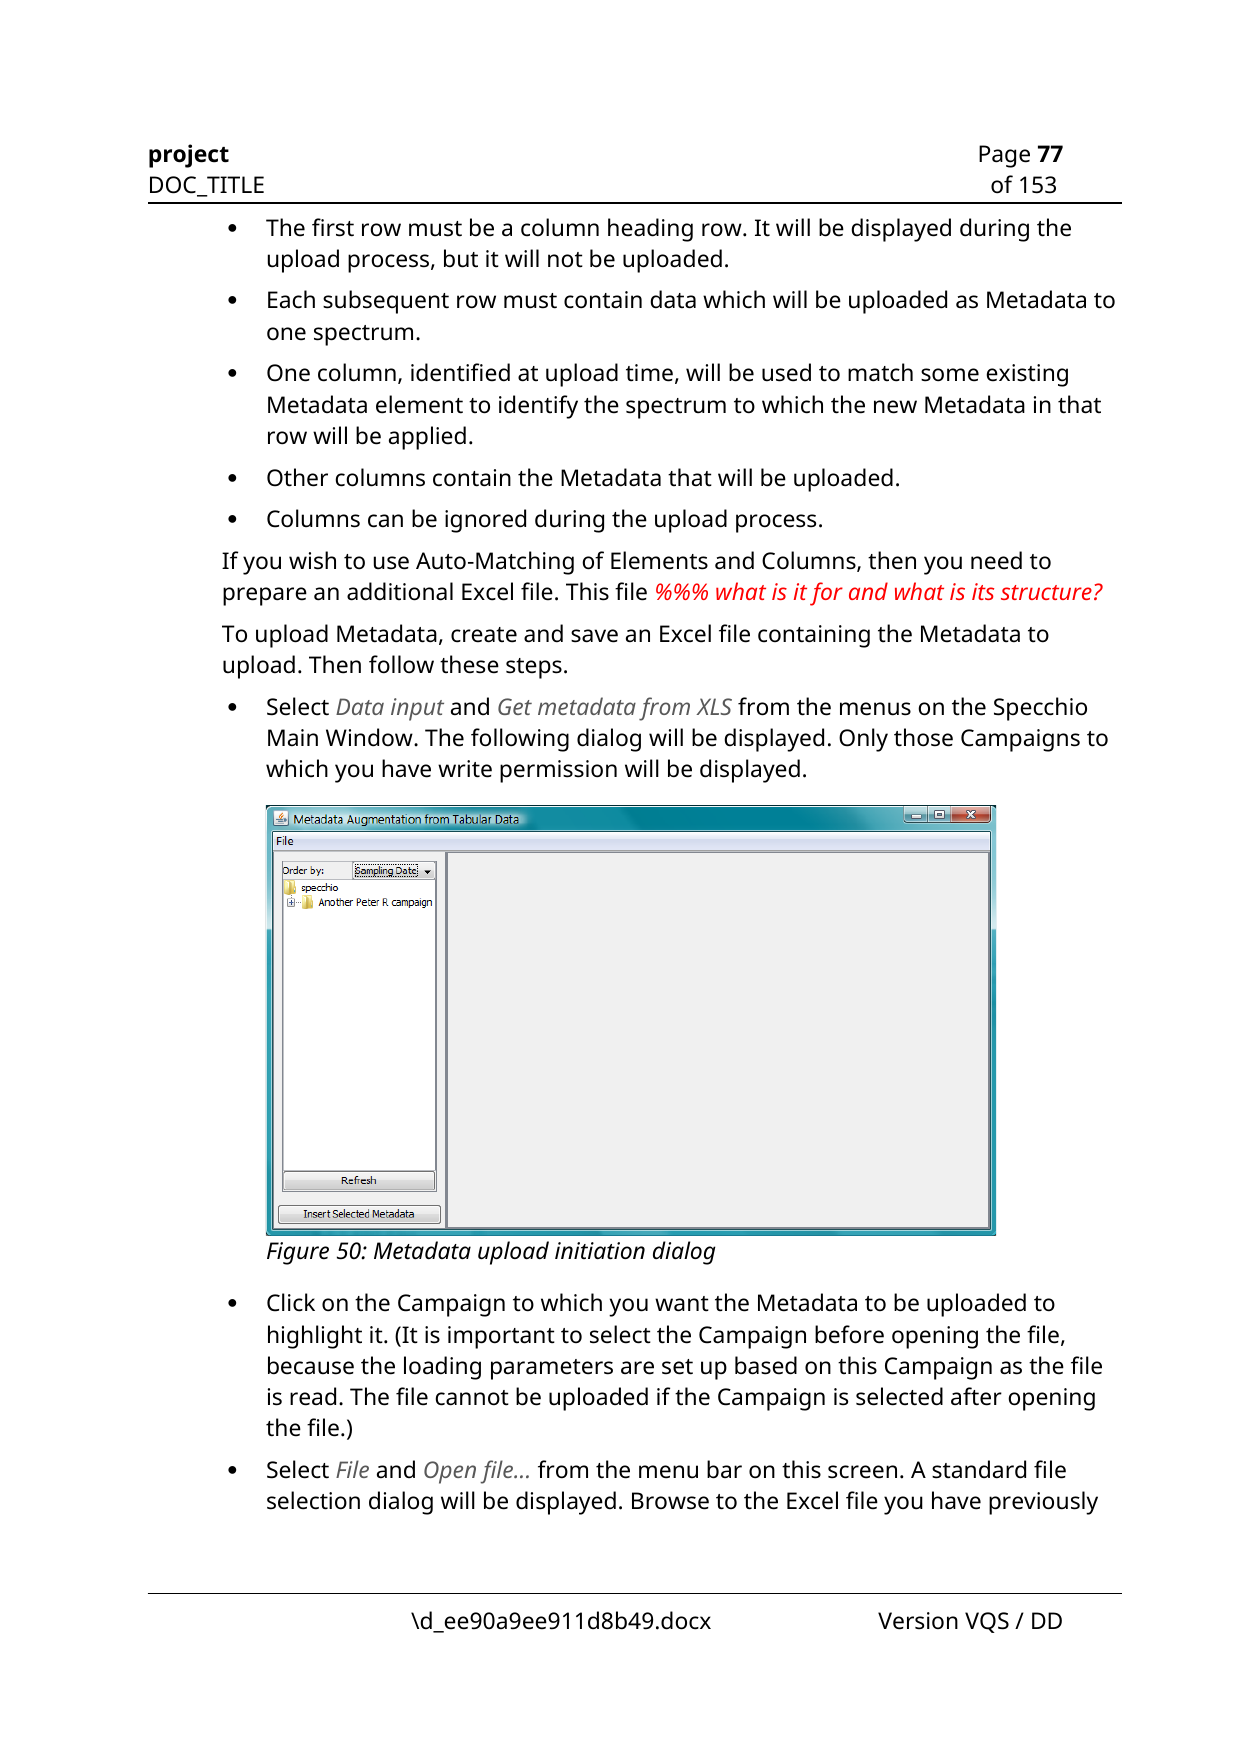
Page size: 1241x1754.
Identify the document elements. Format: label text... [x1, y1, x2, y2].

text Each subsequent row must contain data which will be uploaded as Metadata to one spectrum. [228, 284, 1122, 347]
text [228, 1454, 1122, 1516]
text Select Data input and Get metadata from XLS from the menus on the Specchio Main Window. The following dialog will be displayed. Only those Campaigns to which you have write permission will be displayed. [228, 691, 1122, 784]
picture [265, 805, 997, 1236]
text Columns can be ignored during the upload process. [228, 503, 1122, 534]
text Other columns contain the Metadata that will be uploaded. [228, 461, 1122, 493]
text Click on the Campaign to which you want the Metadata to be uploaded to highlight it. (It is important to select the Campaign before opening the file, because the loading parameters are set up based on this Campaign as the file is read. The file cannot be uploaded if the Campaign is selected after opening the file.) [228, 1287, 1122, 1443]
text To upload Metadata, create and save an Excel file containing the Metadata to upload. Then follow these steps. [222, 618, 1122, 680]
text The first row must be a column heading row. It will be displayed during the upload process, but it will not be uploaded. [228, 211, 1122, 274]
text If you wish to use Auto-Matching of Elements and Columns, then you need to prepare an additional Excel file. This file %%% what is it for and what is its structure? [222, 545, 1122, 607]
text One column, identified at upload time, will be used to match some existing Metadata element to identify the spectrum to which the new Metadata in that row will be applied. [228, 357, 1122, 451]
